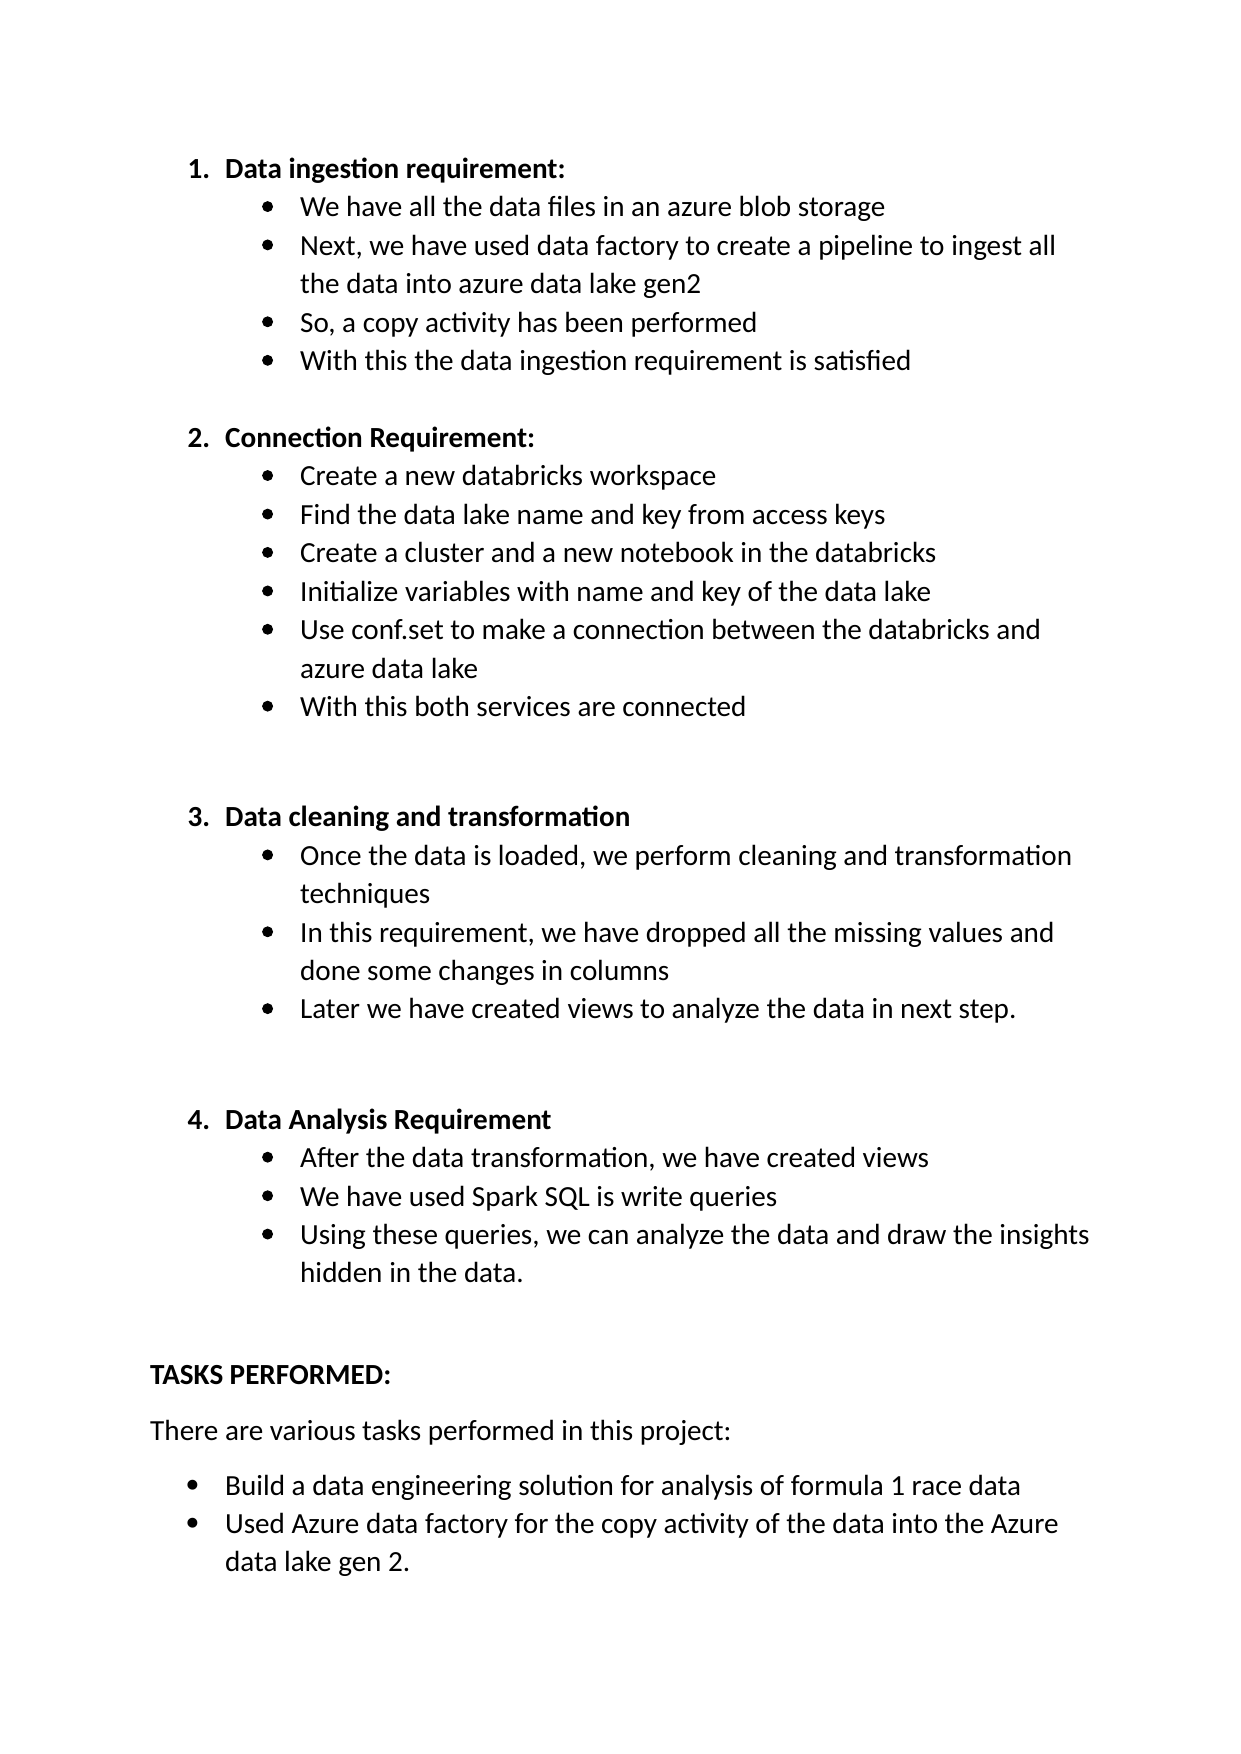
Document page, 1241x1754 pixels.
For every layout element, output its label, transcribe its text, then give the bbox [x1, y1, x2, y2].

list Initialize variables with name and key of the data lake [262, 573, 1090, 608]
list Connection Requirement: [187, 419, 1090, 455]
text TASKS PERFORMED: [150, 1356, 1090, 1392]
list Create a cluster and a new notebook in the databricks [262, 534, 1090, 570]
list Once the data is loaded, we perform cleaning and transformation techniques [262, 837, 1090, 911]
text There are various tasks performed in this project: [150, 1412, 1090, 1447]
list Create a new databricks workspace [262, 457, 1090, 493]
list We have used Spark SQL is write queries [262, 1178, 1090, 1213]
list In this requirement, we have dropped all the missing values and done some changes in columns [262, 914, 1090, 988]
list Used Azure data factory for the copy activity of the data into the Azure data lake gen 2. [187, 1505, 1090, 1579]
list Data ingestion requirement: [187, 150, 1090, 186]
list Build a data engineering solution for analysis of formula 1 race data [187, 1467, 1090, 1502]
list Use conf.set to make a connection between the databricks and azure data lake [262, 611, 1090, 685]
list After the data transformation, we have created views [262, 1139, 1090, 1175]
list Using these queries, we can analyze the data and draw the insights hidden in the data. [262, 1216, 1090, 1290]
list Data Analysis Requirement [187, 1101, 1090, 1136]
list With this both services are connected [262, 688, 1090, 724]
list With this the data ingestion requirement is satisfied [262, 342, 1090, 378]
list We have all the data files in an azure blob storage [262, 188, 1090, 224]
list Later we have created views to analyze the data in next step. [262, 991, 1090, 1026]
list Data cleaning and transformation [187, 798, 1090, 834]
list Find the data lake name and key from access keys [262, 496, 1090, 532]
list So, a copy activity has been performed [262, 304, 1090, 339]
list Next, we have used data factory to create a pipeline to ingest all the data into azure data lake gen2 [262, 227, 1090, 301]
